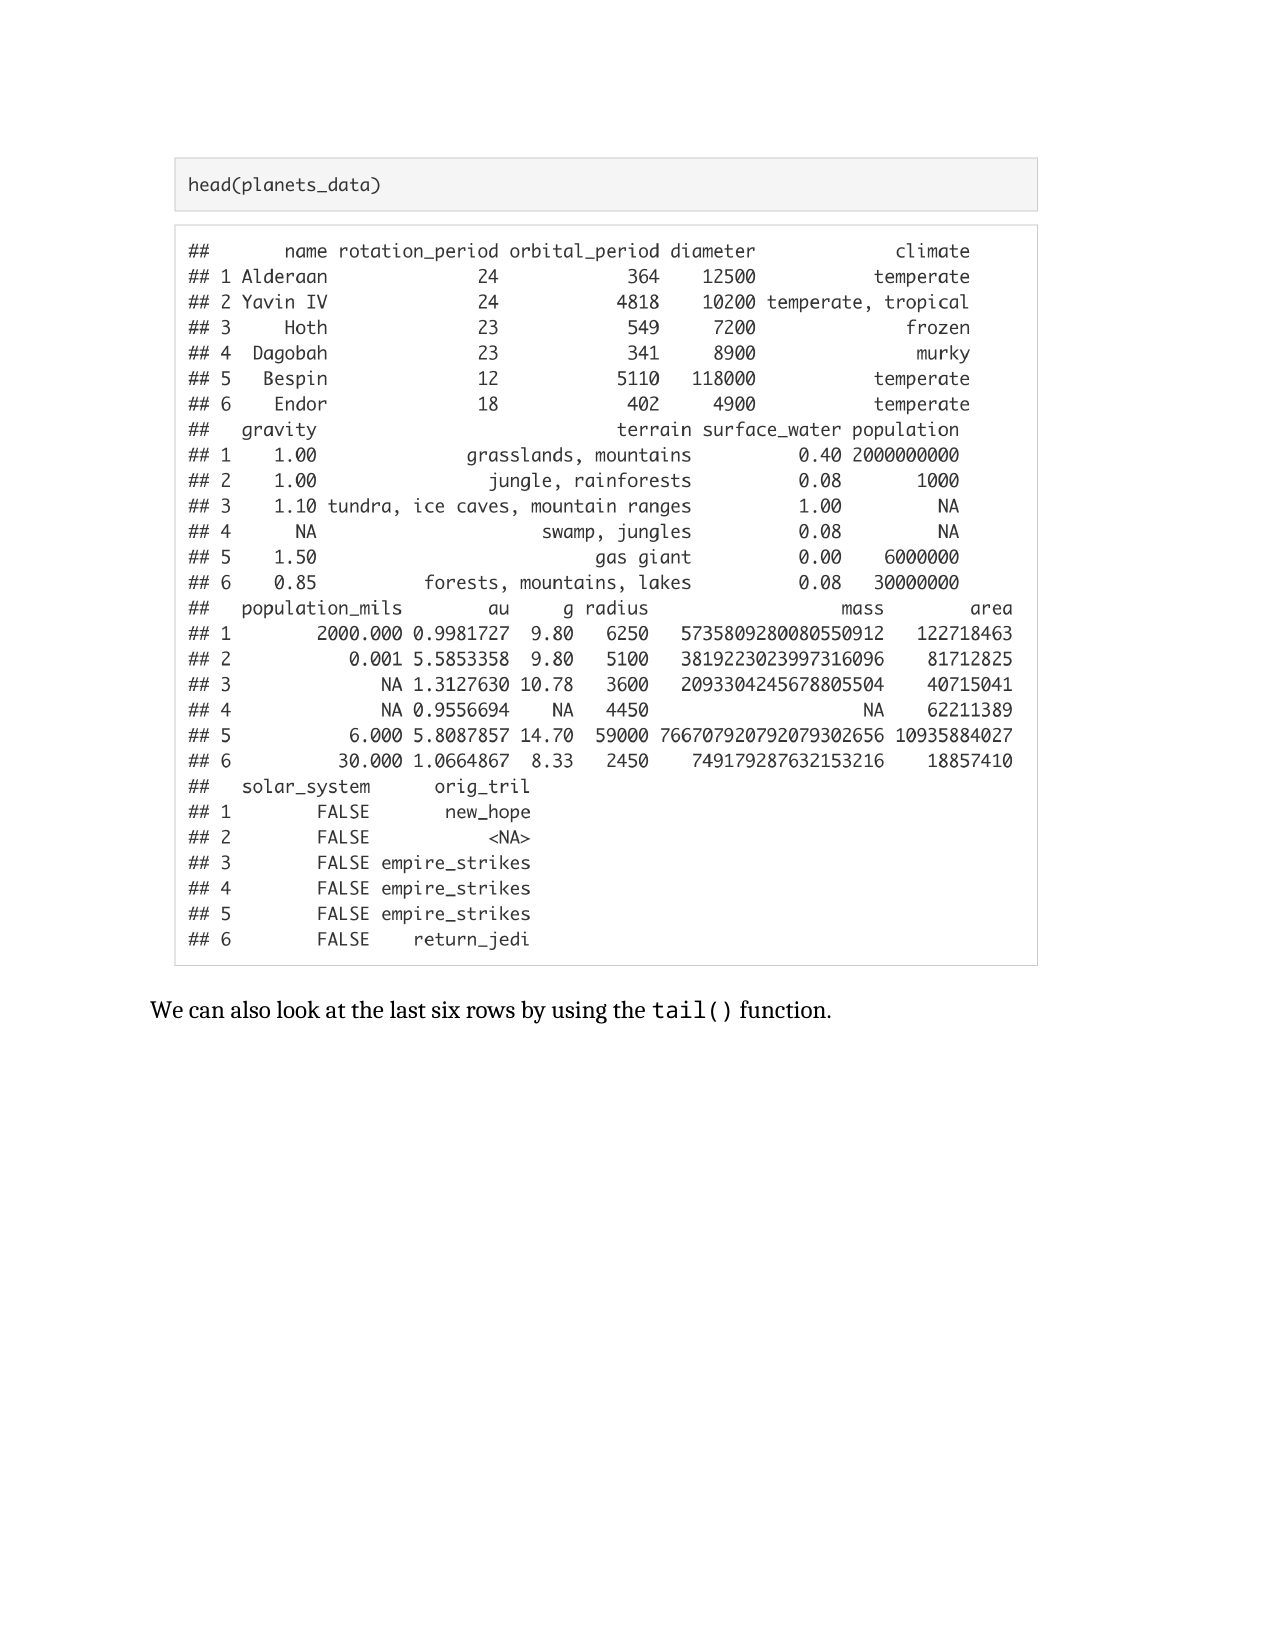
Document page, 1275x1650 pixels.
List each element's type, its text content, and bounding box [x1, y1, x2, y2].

text We can also look at the last six rows by using the tail() function. [150, 994, 1125, 1025]
picture [168, 150, 1044, 973]
